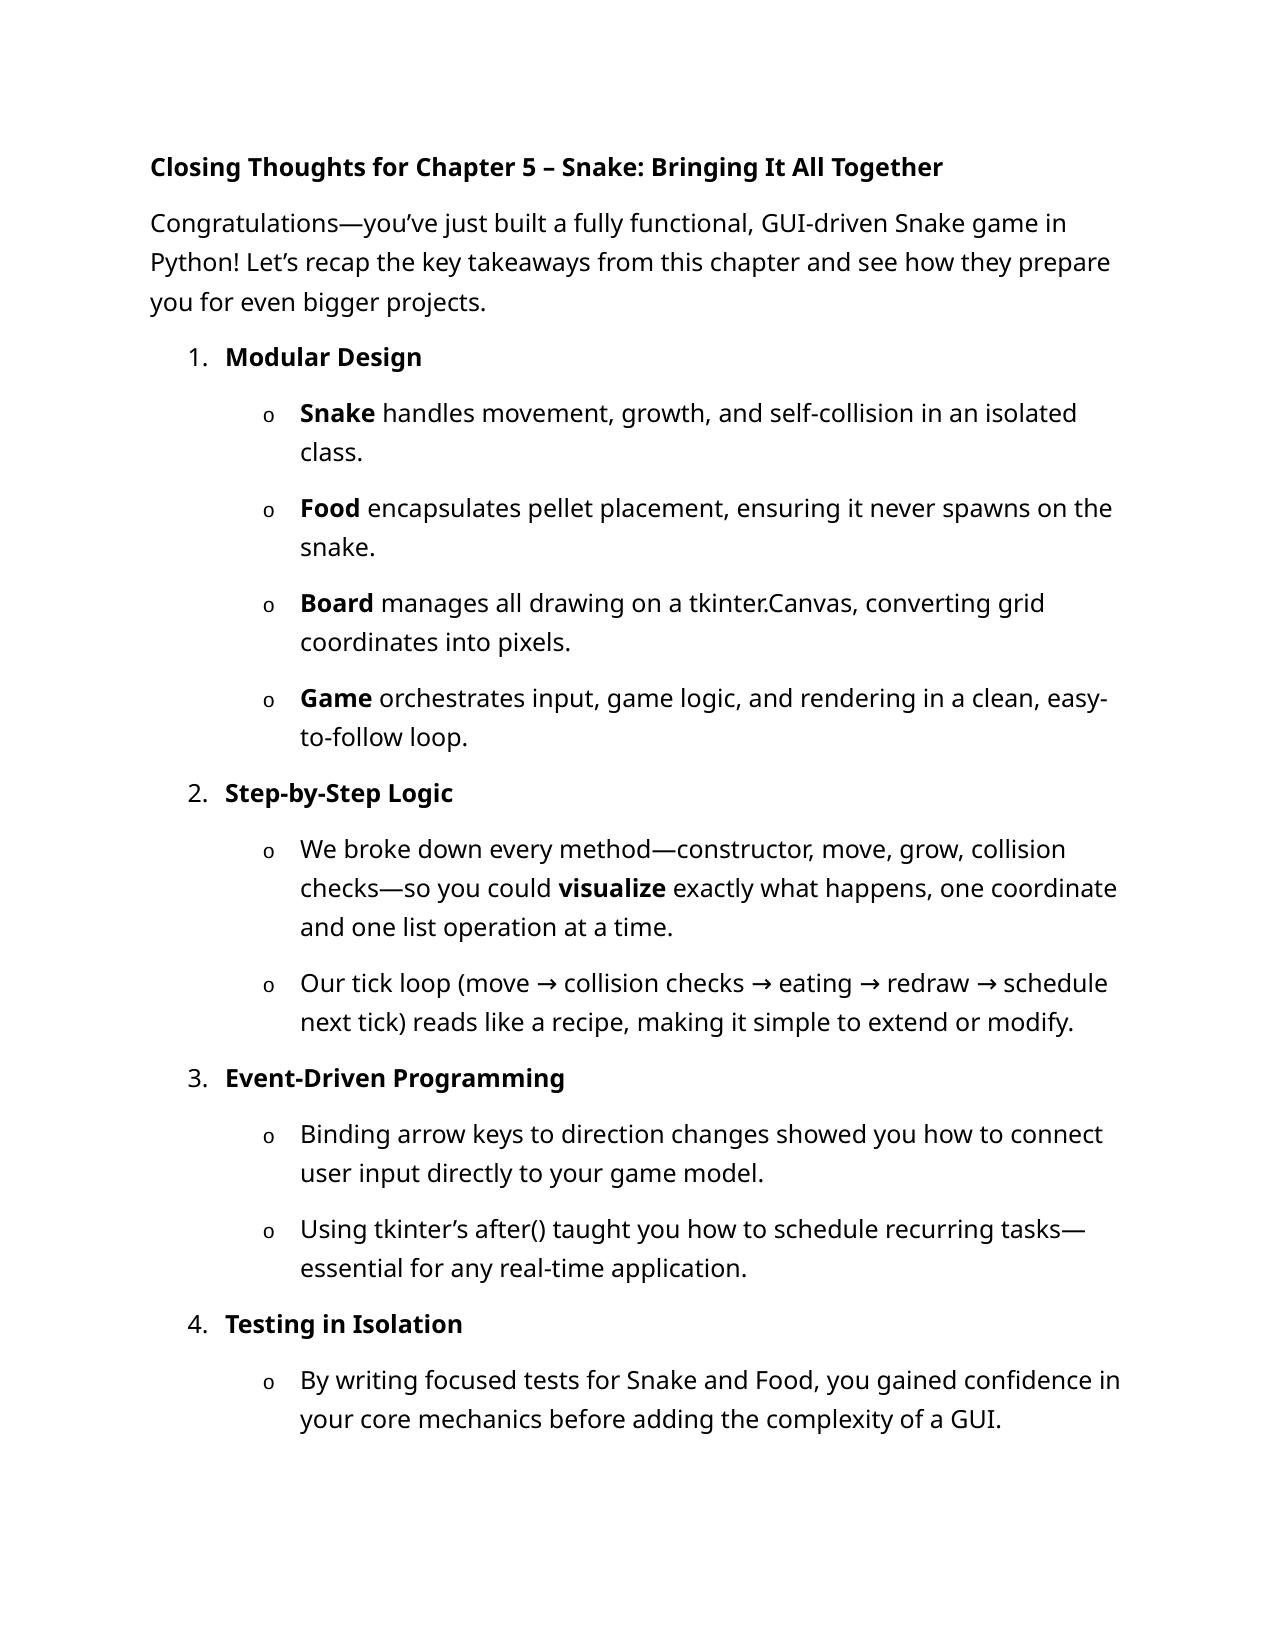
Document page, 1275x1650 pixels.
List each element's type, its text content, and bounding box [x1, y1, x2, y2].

list Modular Design [187, 340, 1125, 374]
list Binding arrow keys to direction changes showed you how to connect user input directly to your game model. [262, 1117, 1125, 1190]
list Using tkinter’s after() taught you how to schedule recurring tasks—essential for any real-time application. [262, 1212, 1125, 1285]
list Step-by-Step Logic [187, 776, 1125, 810]
list Our tick loop (move → collision checks → eating → redraw → schedule next tick) reads like a recipe, making it simple to extend or modify. [262, 966, 1125, 1039]
list Food encapsulates pellet placement, ensuring it never spawns on the snake. [262, 491, 1125, 564]
text Congratulations—you’ve just built a fully functional, GUI-driven Snake game in Python! Let’s recap the key takeaways from this chapter and see how they prepare you for even bigger projects. [150, 206, 1125, 318]
list By writing focused tests for Snake and Food, you gained confidence in your core mechanics before adding the complexity of a GUI. [262, 1362, 1125, 1436]
list Event-Driven Programming [187, 1061, 1125, 1095]
list Snake handles movement, growth, and self-collision in an isolated class. [262, 396, 1125, 469]
list Board manages all drawing on a tkinter.Canvas, converting grid coordinates into pixels. [262, 586, 1125, 659]
list We broke down every method—constructor, move, grow, collision checks—so you could visualize exactly what happens, one coordinate and one list operation at a time. [262, 832, 1125, 944]
list Game orchestrates input, game logic, and rendering in a clean, easy-to-follow loop. [262, 681, 1125, 754]
list Testing in Isolation [187, 1307, 1125, 1341]
text Closing Thoughts for Chapter 5 – Snake: Bringing It All Together [150, 150, 1125, 184]
